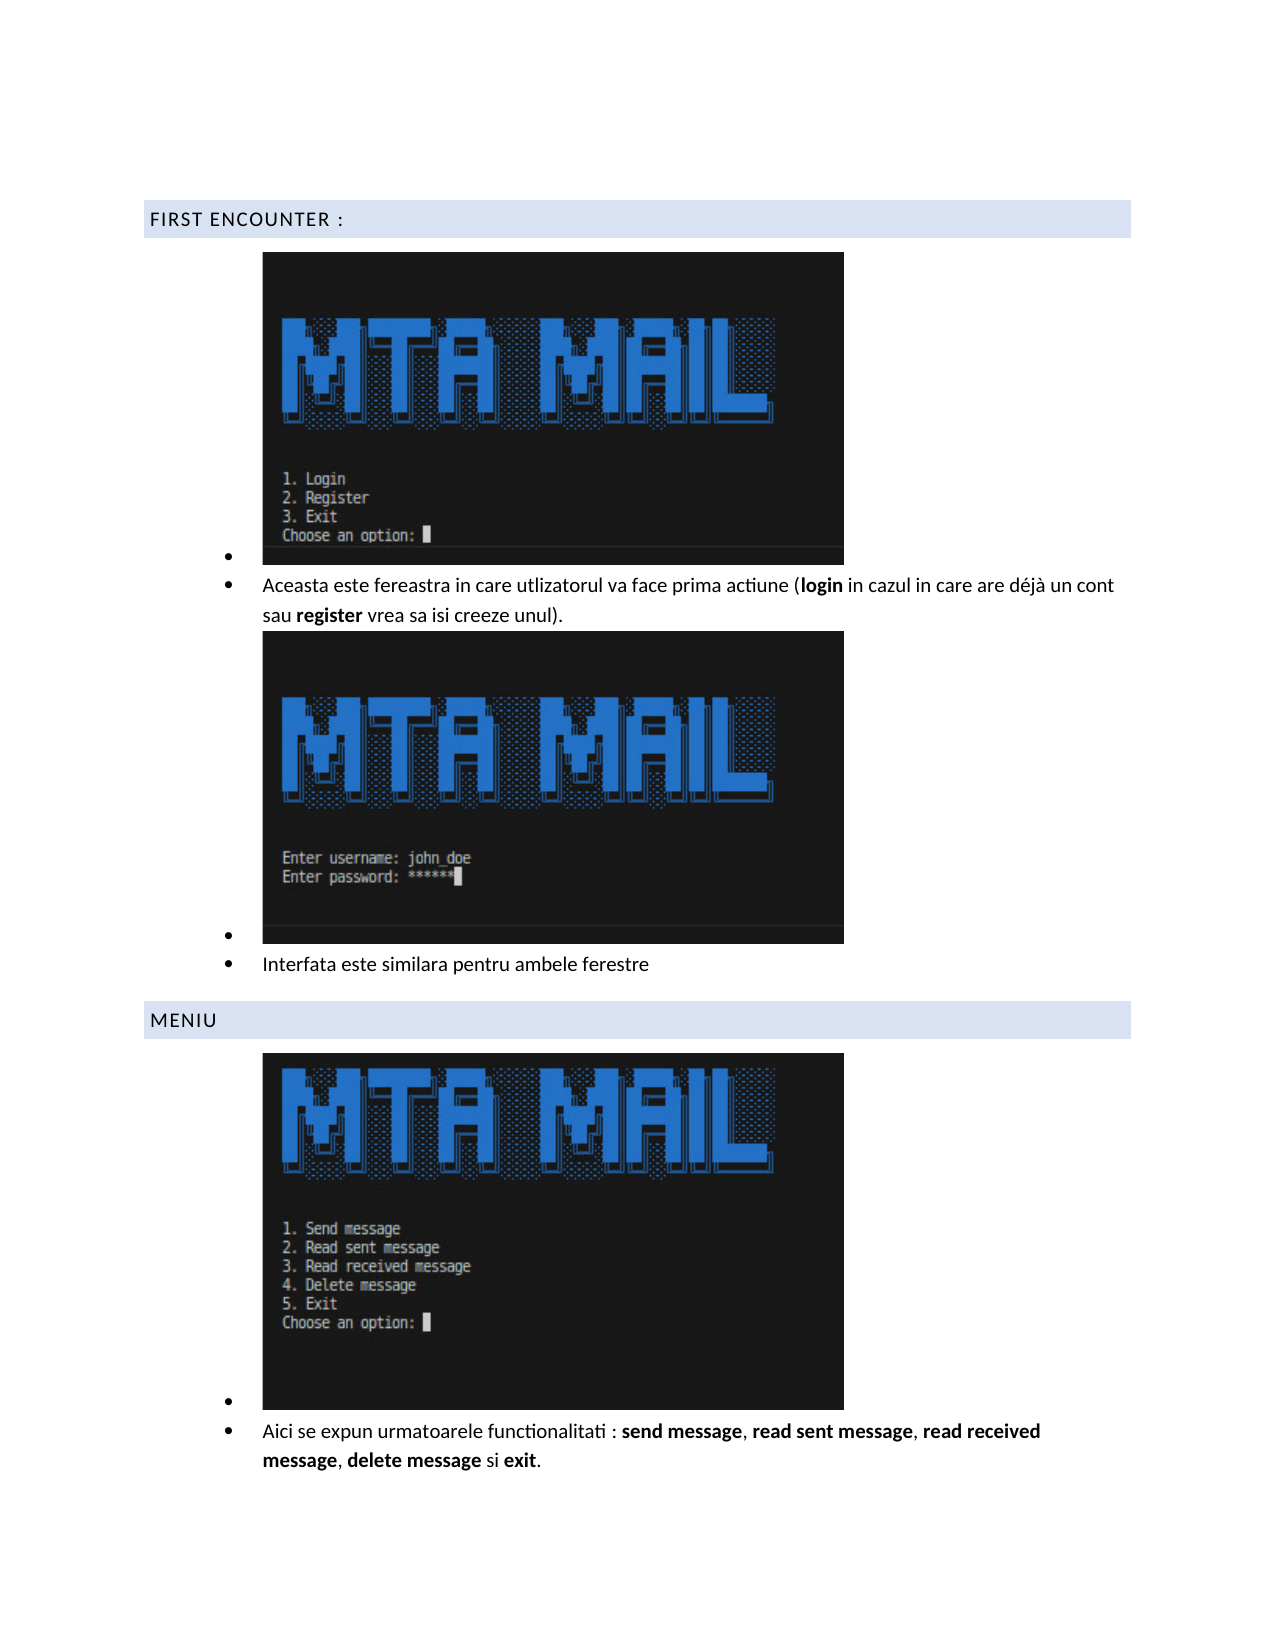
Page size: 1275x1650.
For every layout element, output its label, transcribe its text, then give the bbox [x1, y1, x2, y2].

list Aici se expun urmatoarele functionalitati : send message, read sent message, read received message, delete message si exit. [225, 1418, 1125, 1472]
list Aceasta este fereastra in care utlizatorul va face prima actiune (login in cazul in care are déjà un cont sau register vrea sa isi creeze unul). [225, 573, 1125, 627]
subtitle First encounter : [150, 206, 1125, 232]
list Interfata este similara pentru ambele ferestre [225, 951, 1125, 977]
picture [262, 1053, 844, 1410]
subtitle Meniu [150, 1008, 1125, 1033]
picture [262, 631, 844, 944]
picture [262, 252, 844, 565]
